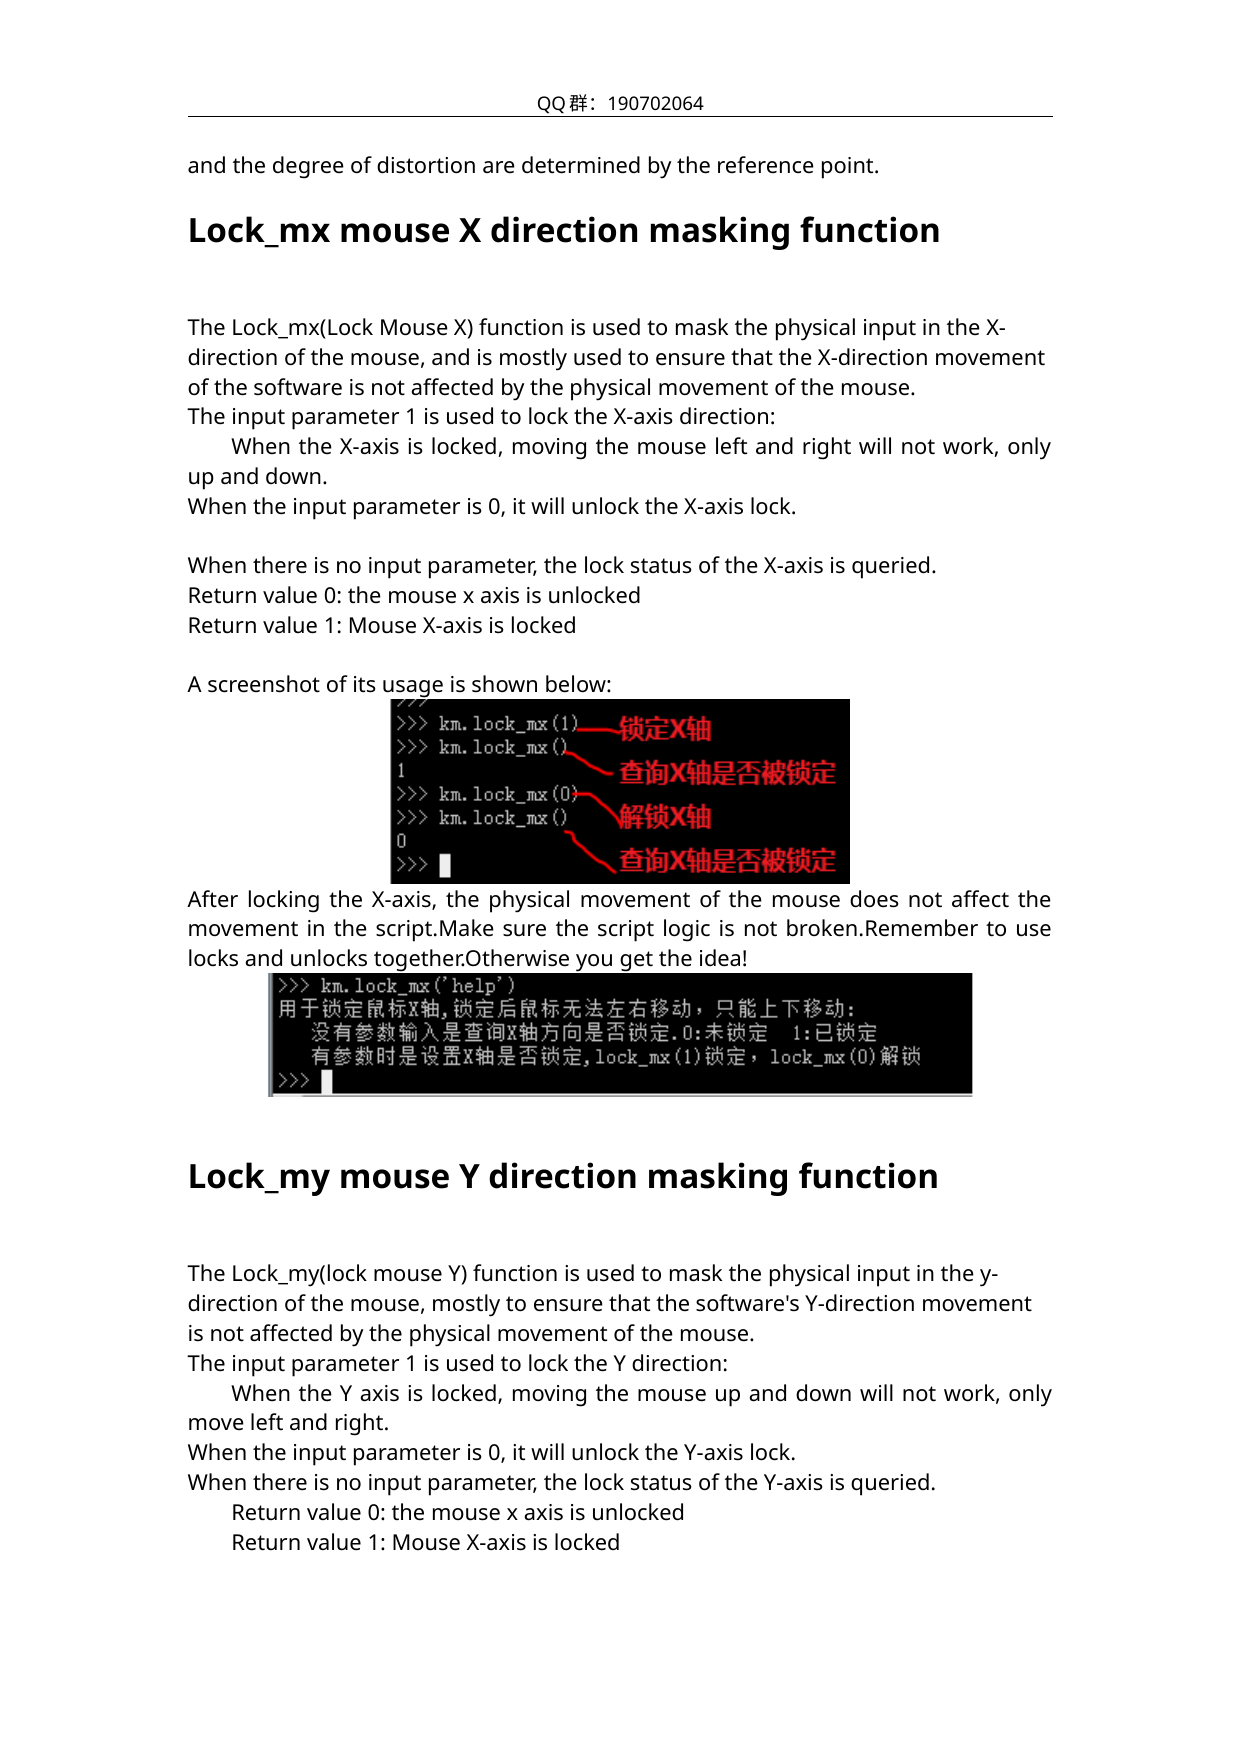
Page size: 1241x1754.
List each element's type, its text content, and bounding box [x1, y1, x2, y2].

subtitle Lock_mx mouse X direction masking function [187, 207, 1053, 252]
text When there is no input parameter, the lock status of the X-axis is queried. [187, 550, 1053, 580]
text The Lock_my(lock mouse Y) function is used to mask the physical input in the y-direction of the mouse, mostly to ensure that the software's Y-direction movement is not affected by the physical movement of the mouse. [187, 1258, 1053, 1348]
subtitle Lock_my mouse Y direction masking function [187, 1153, 1053, 1199]
text Return value 0: the mouse x axis is unlocked [187, 1497, 1053, 1527]
text When there is no input parameter, the lock status of the Y-axis is queried. [187, 1467, 1053, 1497]
text Return value 1: Mouse X-axis is locked [187, 1527, 1053, 1556]
text The input parameter 1 is used to lock the X-axis direction: [187, 401, 1053, 431]
text The input parameter 1 is used to lock the Y direction: [187, 1348, 1053, 1378]
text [187, 150, 1053, 180]
text After locking the X-axis, the physical movement of the mouse does not affect the movement in the script.Make sure the script logic is not broken.Remember to use locks and unlocks together.Otherwise you get the idea! [187, 884, 1053, 973]
text Return value 0: the mouse x axis is unlocked [187, 580, 1053, 610]
text When the input parameter is 0, it will unlock the Y-axis lock. [187, 1437, 1053, 1467]
text When the X-axis is locked, moving the mouse left and right will not work, only up and down. [187, 431, 1053, 491]
text Return value 1: Mouse X-axis is locked [187, 610, 1053, 640]
picture [267, 973, 973, 1097]
text When the input parameter is 0, it will unlock the X-axis lock. [187, 491, 1053, 521]
picture [390, 699, 850, 884]
text The Lock_mx(Lock Mouse X) function is used to mask the physical input in the X-direction of the mouse, and is mostly used to ensure that the X-direction movement of the software is not affected by the physical movement of the mouse. [187, 312, 1053, 401]
text When the Y axis is locked, moving the mouse up and down will not work, only move left and right. [187, 1378, 1053, 1437]
text A screenshot of its usage is shown below: [187, 669, 1053, 699]
